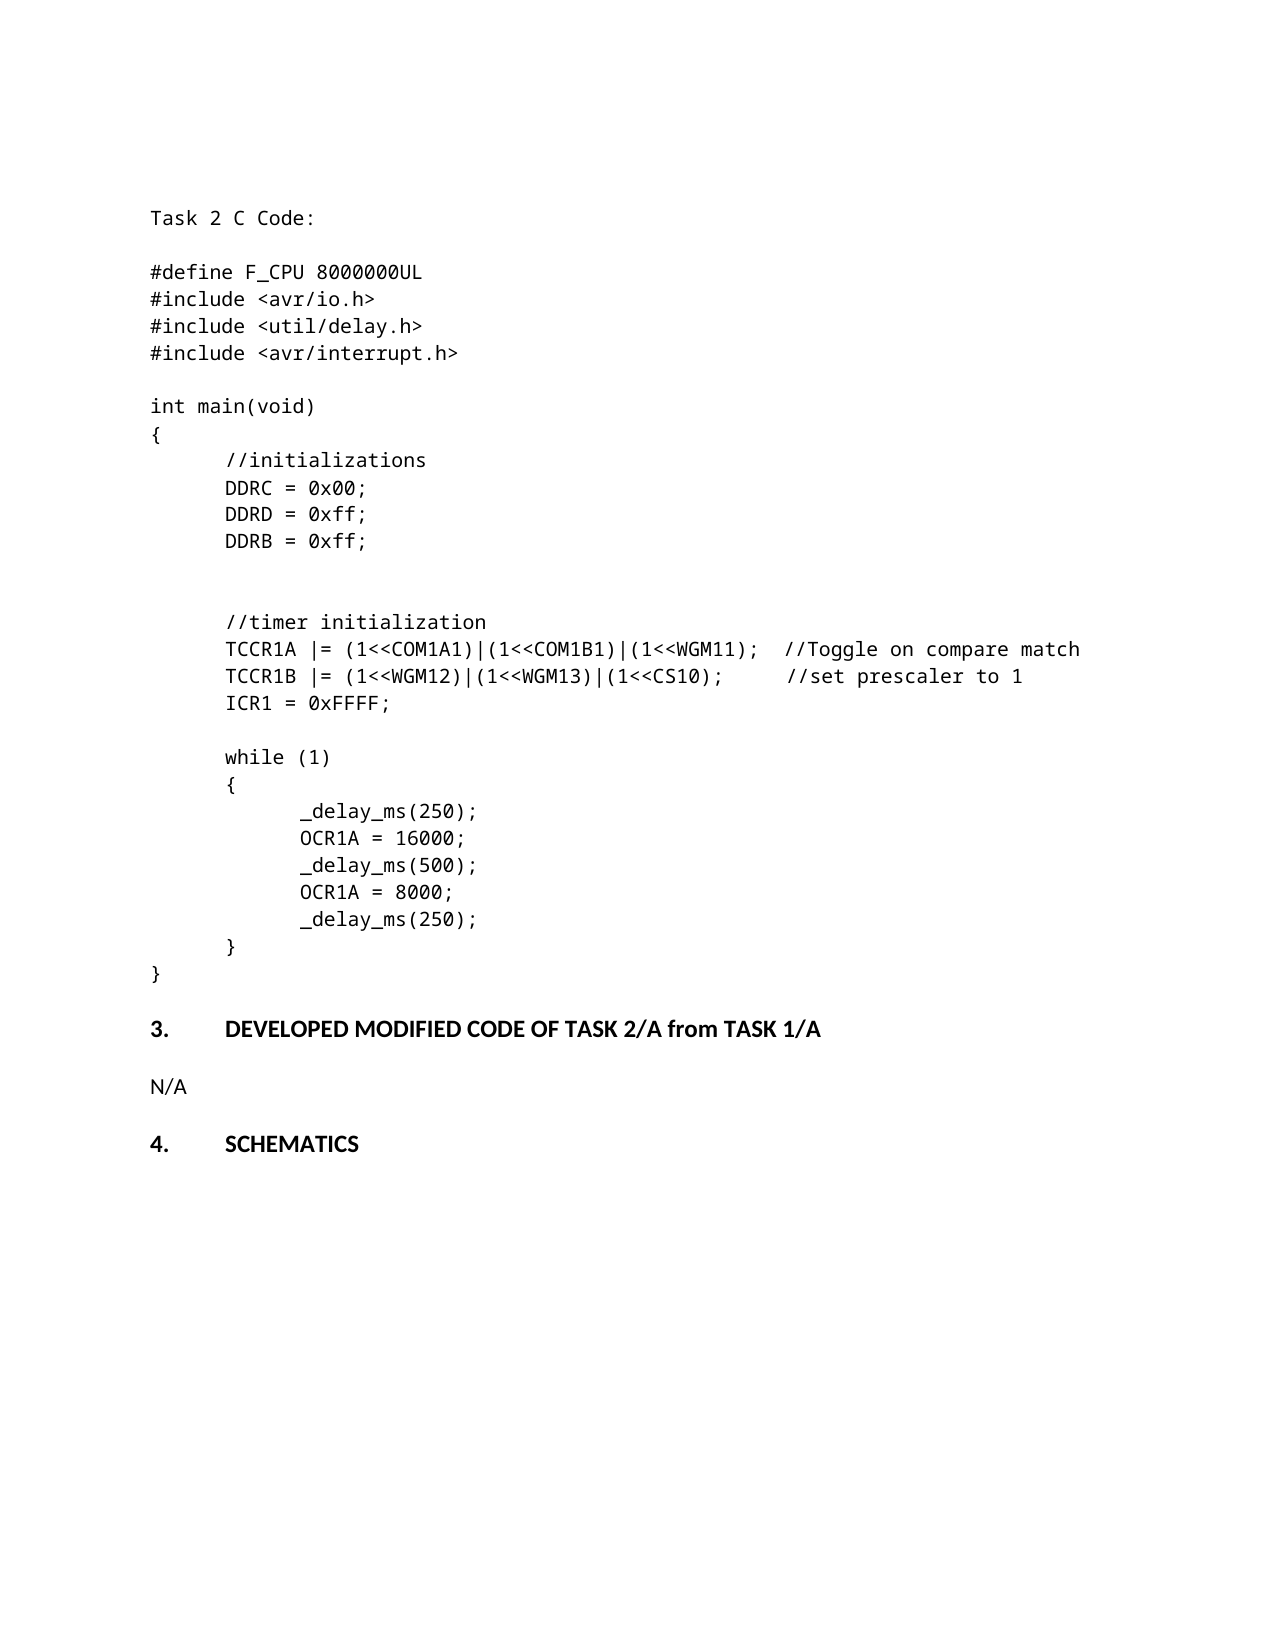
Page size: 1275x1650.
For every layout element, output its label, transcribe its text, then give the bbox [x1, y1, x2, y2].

text #include <avr/io.h> [150, 285, 1125, 312]
text DDRC = 0x00; [150, 474, 1125, 501]
text TCCR1B |= (1<<WGM12)|(1<<WGM13)|(1<<CS10); //set prescaler to 1 [150, 663, 1125, 689]
list DEVELOPED MODIFIED CODE OF TASK 2/A from TASK 1/A [150, 1013, 1125, 1044]
text } [150, 959, 1125, 986]
text #include <util/delay.h> [150, 312, 1125, 339]
text _delay_ms(250); [150, 905, 1125, 932]
text OCR1A = 8000; [150, 878, 1125, 905]
text while (1) [150, 743, 1125, 771]
text ICR1 = 0xFFFF; [150, 689, 1125, 717]
text //timer initialization [150, 609, 1125, 636]
list SCHEMATICS [150, 1128, 1125, 1158]
text #include <avr/interrupt.h> [150, 339, 1125, 366]
text Task 2 C Code: [150, 204, 1125, 231]
text _delay_ms(500); [150, 851, 1125, 878]
text //initializations [150, 447, 1125, 474]
text int main(void) [150, 393, 1125, 420]
text { [150, 771, 1125, 797]
text { [150, 420, 1125, 447]
text } [150, 932, 1125, 959]
text #define F_CPU 8000000UL [150, 258, 1125, 285]
text DDRD = 0xff; [150, 501, 1125, 528]
text TCCR1A |= (1<<COM1A1)|(1<<COM1B1)|(1<<WGM11); //Toggle on compare match [150, 636, 1125, 663]
text _delay_ms(250); [150, 797, 1125, 824]
text DDRB = 0xff; [150, 528, 1125, 555]
text N/A [150, 1072, 1125, 1100]
text OCR1A = 16000; [150, 824, 1125, 851]
